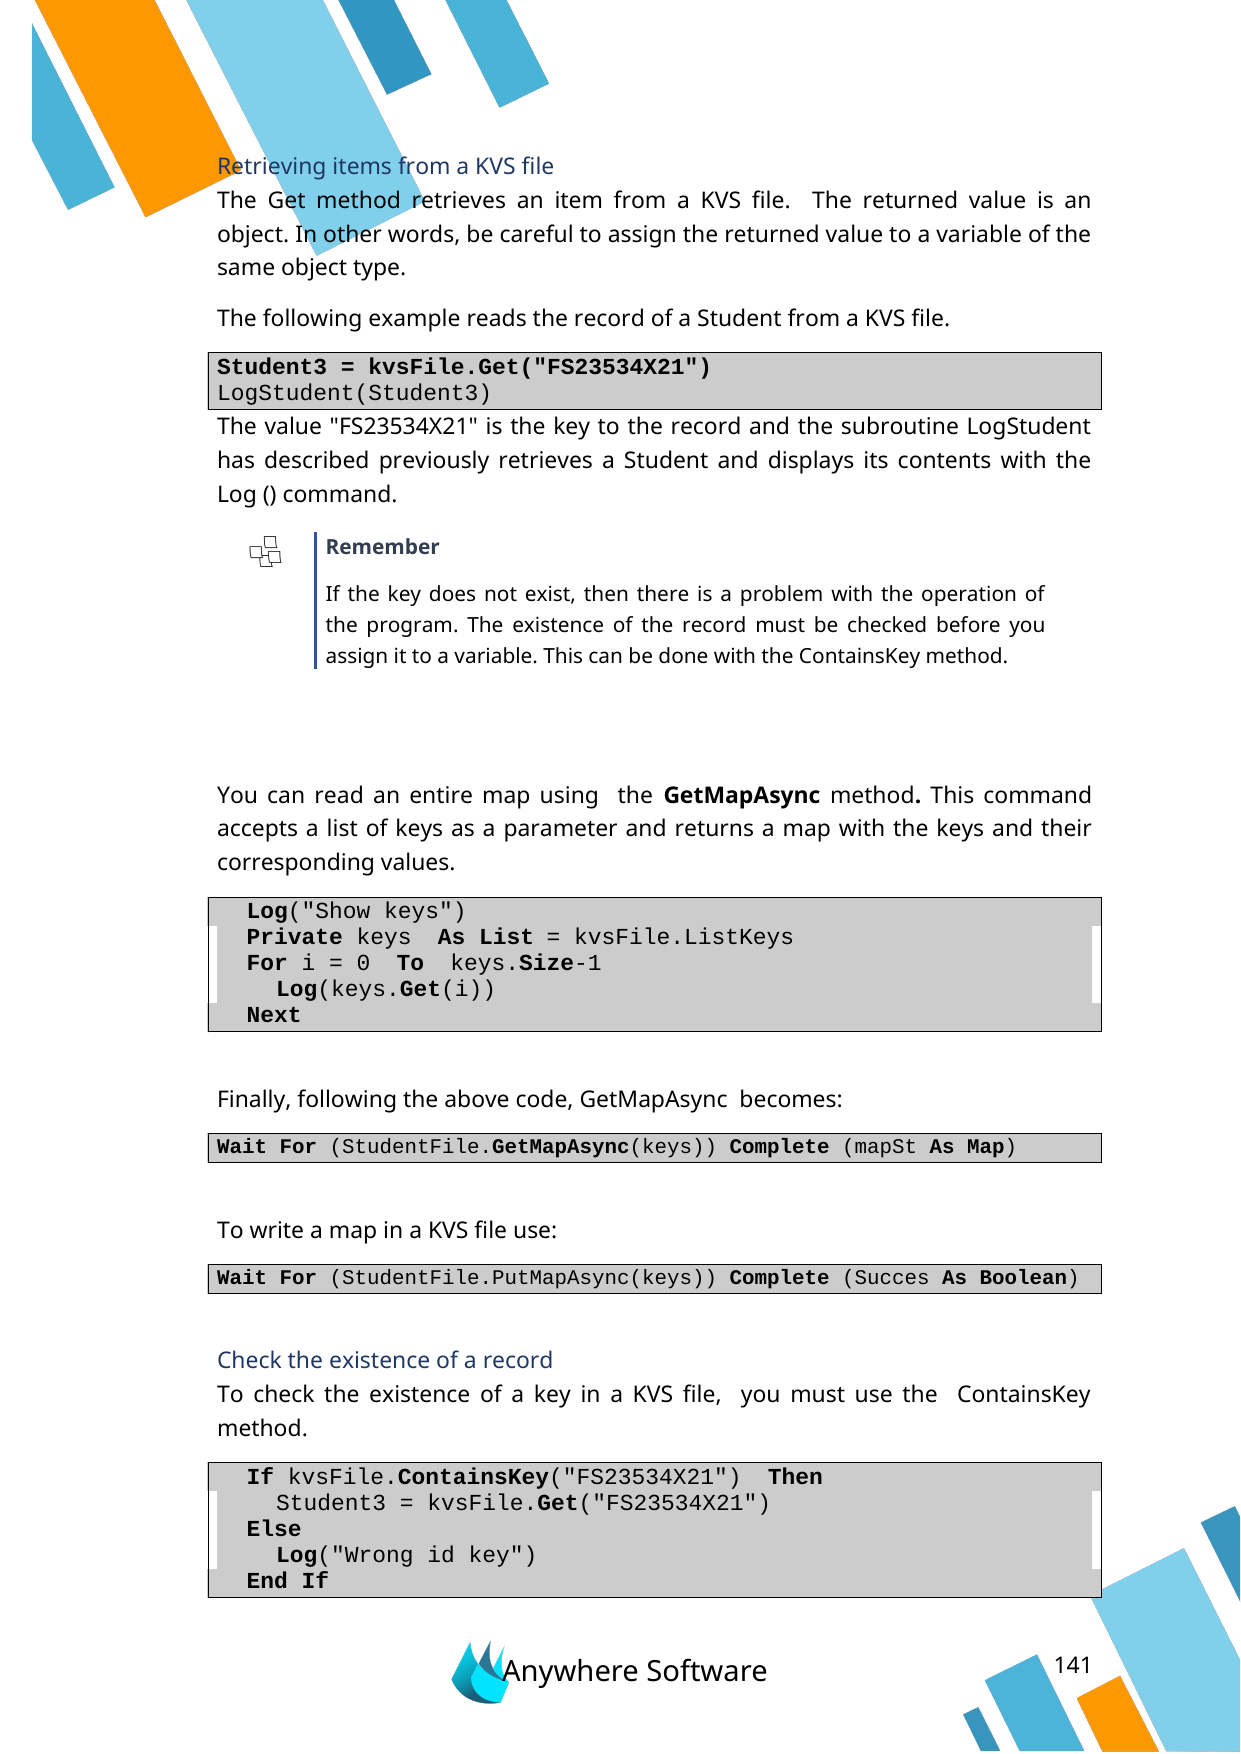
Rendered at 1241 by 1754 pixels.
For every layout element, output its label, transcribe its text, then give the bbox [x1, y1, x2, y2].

text The value "FS23534X21" is the key to the record and the subroutine LogStudent has described previously retrieves a Student and displays its contents with the Log () command. [217, 410, 1092, 509]
text If kvsFile.ContainsKey("FS23534X21") Then [209, 1463, 1101, 1491]
picture [31, 0, 549, 256]
subtitle Check the existence of a record [217, 1344, 1092, 1376]
text The Get method retrieves an item from a KVS file. The returned value is an object. In other words, be careful to assign the returned value to a variable of the same object type. [217, 184, 1092, 282]
picture [963, 1506, 1241, 1752]
text LogStudent(Student3) [209, 378, 1101, 409]
text Next [209, 1000, 1101, 1031]
text Wait For (StudentFile.GetMapAsync(keys)) Complete (mapSt As Map) [209, 1134, 1101, 1162]
text Student3 = kvsFile.Get("FS23534X21") [217, 1491, 1092, 1517]
text Log("Show keys") [209, 898, 1101, 926]
text End If [209, 1566, 1101, 1597]
text For i = 0 To keys.Size-1 [217, 952, 1092, 977]
text You can read an entire map using the GetMapAsync method. This command accepts a list of keys as a parameter and returns a map with the keys and their corresponding values. [217, 779, 1092, 877]
subtitle Retrieving items from a KVS file [217, 150, 1092, 181]
text To write a map in a KVS file use: [217, 1214, 1092, 1245]
text Log(keys.Get(i)) [217, 977, 1092, 1000]
picture [247, 533, 284, 570]
text The following example reads the record of a Student from a KVS file. [217, 302, 1092, 333]
text Student3 = kvsFile.Get("FS23534X21") [209, 353, 1101, 378]
picture [451, 1640, 510, 1704]
text Else [217, 1517, 1092, 1543]
text To check the existence of a key in a KVS file, you must use the ContainsKey method. [217, 1378, 1092, 1443]
text Wait For (StudentFile.PutMapAsync(keys)) Complete (Succes As Boolean) [209, 1265, 1101, 1293]
text Log("Wrong id key") [217, 1543, 1092, 1566]
text Finally, following the above code, GetMapAsync becomes: [217, 1083, 1092, 1114]
picture [1092, 1506, 1101, 1566]
text Private keys As List = kvsFile.ListKeys [217, 926, 1092, 952]
